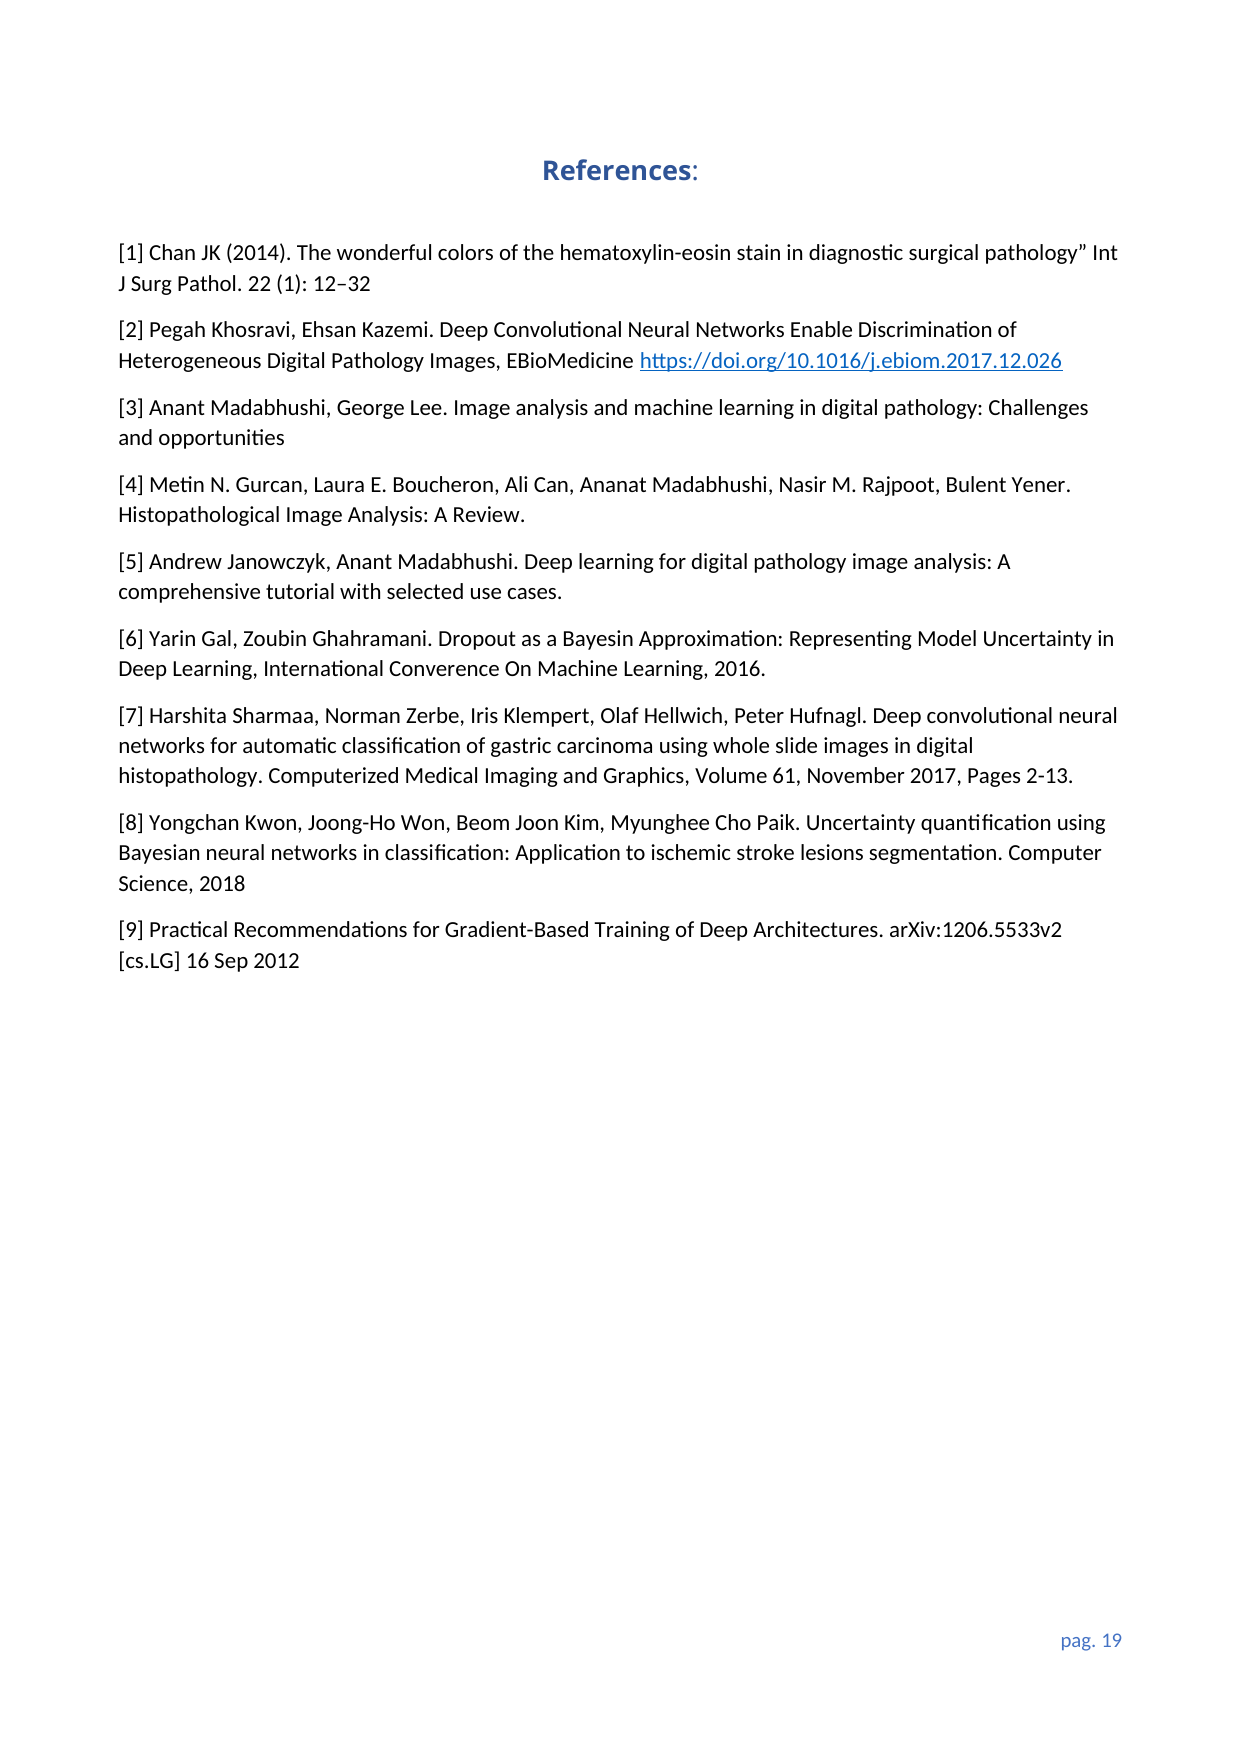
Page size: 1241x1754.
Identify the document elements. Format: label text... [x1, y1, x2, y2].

text [6] Yarin Gal, Zoubin Ghahramani. Dropout as a Bayesin Approximation: Representing Model Uncertainty in Deep Learning, International Converence On Machine Learning, 2016. [118, 624, 1122, 682]
text [7] Harshita Sharmaa, Norman Zerbe, Iris Klempert, Olaf Hellwich, Peter Hufnagl. Deep convolutional neural networks for automatic classiﬁcation of gastric carcinoma using whole slide images in digital histopathology. Computerized Medical Imaging and Graphics, Volume 61, November 2017, Pages 2-13. [118, 701, 1122, 789]
text [4] Metin N. Gurcan, Laura E. Boucheron, Ali Can, Ananat Madabhushi, Nasir M. Rajpoot, Bulent Yener. Histopathological Image Analysis: A Review. [118, 470, 1122, 528]
text [3] Anant Madabhushi, George Lee. Image analysis and machine learning in digital pathology: Challenges and opportunities [118, 393, 1122, 451]
text [9] Practical Recommendations for Gradient-Based Training of Deep Architectures. arXiv:1206.5533v2 [cs.LG] 16 Sep 2012 [118, 916, 1122, 974]
text [8] Yongchan Kwon, Joong-Ho Won, Beom Joon Kim, Myunghee Cho Paik. Uncertainty quantiﬁcation using Bayesian neural networks in classiﬁcation: Application to ischemic stroke lesions segmentation. Computer Science, 2018 [118, 808, 1122, 897]
text [1] Chan JK (2014). The wonderful colors of the hematoxylin-eosin stain in diagnostic surgical pathology” Int J Surg Pathol. 22 (1): 12–32 [118, 238, 1122, 297]
subtitle References: [118, 152, 1122, 189]
text [2] Pegah Khosravi, Ehsan Kazemi. Deep Convolutional Neural Networks Enable Discrimination of Heterogeneous Digital Pathology Images, EBioMedicine https://doi.org/10.1016/j.ebiom.2017.12.026 [118, 316, 1122, 374]
text [5] Andrew Janowczyk, Anant Madabhushi. Deep learning for digital pathology image analysis: A comprehensive tutorial with selected use cases. [118, 547, 1122, 605]
